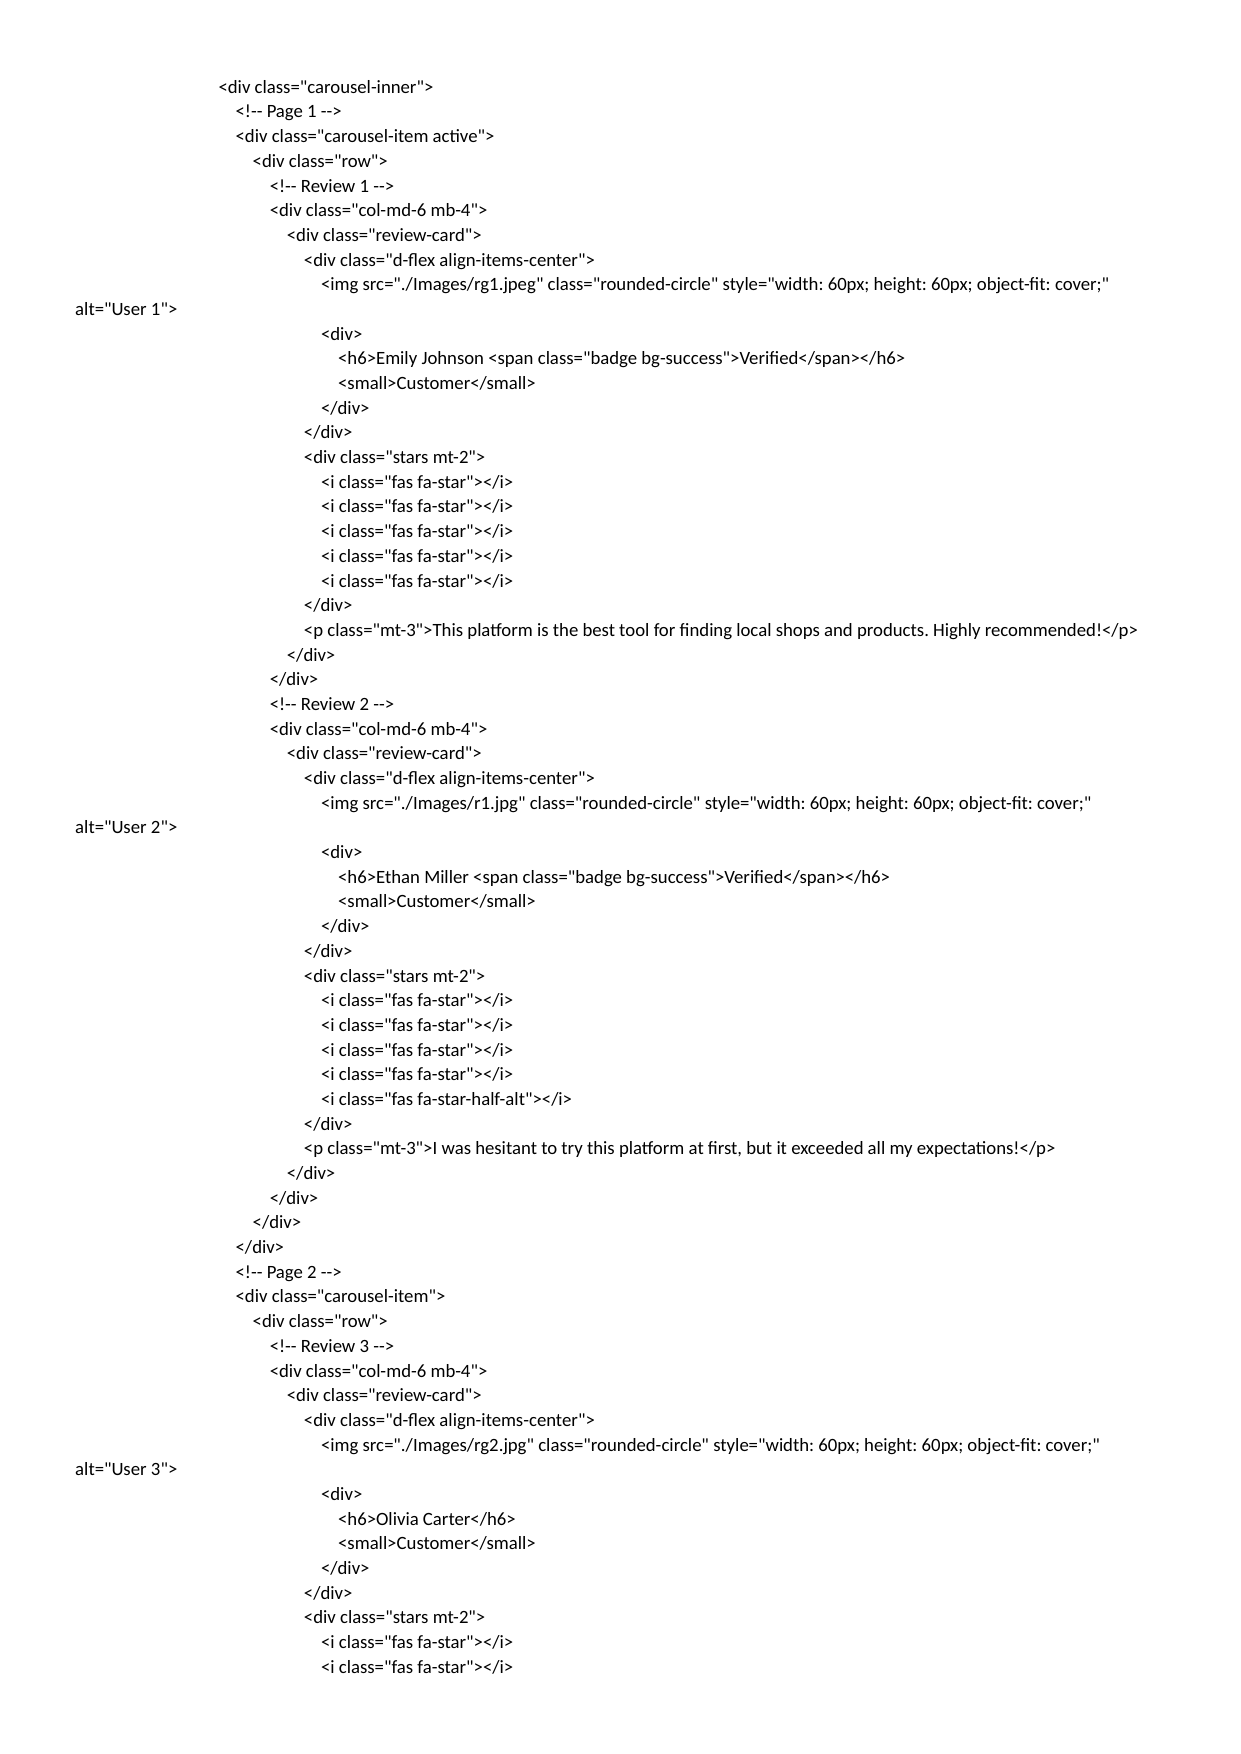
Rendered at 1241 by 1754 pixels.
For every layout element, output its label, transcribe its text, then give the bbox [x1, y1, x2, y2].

text </div> [75, 1112, 1165, 1135]
text <i class="fas fa-star"></i> [75, 1062, 1165, 1085]
text <div class="row"> [75, 149, 1165, 172]
text <small>Customer</small> [75, 371, 1165, 394]
text <div> [75, 1482, 1165, 1505]
text </div> [75, 1581, 1165, 1604]
text <!-- Review 1 --> [75, 174, 1165, 197]
text <div class="carousel-item"> [75, 1285, 1165, 1308]
text <p class="mt-3">This platform is the best tool for finding local shops and products. Highly recommended!</p> [75, 618, 1165, 641]
text <p class="mt-3">I was hesitant to try this platform at first, but it exceeded all my expectations!</p> [75, 1137, 1165, 1159]
text </div> [75, 643, 1165, 666]
text <h6>Emily Johnson <span class="badge bg-success">Verified</span></h6> [75, 347, 1165, 369]
text <div class="col-md-6 mb-4"> [75, 1359, 1165, 1382]
text <img src="./Images/rg2.jpg" class="rounded-circle" style="width: 60px; height: 60px; object-fit: cover;" alt="User 3"> [75, 1433, 1165, 1480]
text <div> [75, 322, 1165, 345]
text </div> [75, 914, 1165, 937]
text <i class="fas fa-star"></i> [75, 495, 1165, 518]
text <i class="fas fa-star"></i> [75, 569, 1165, 592]
text </div> [75, 421, 1165, 443]
text <div class="review-card"> [75, 1383, 1165, 1406]
text </div> [75, 1186, 1165, 1209]
text </div> [75, 1556, 1165, 1579]
text </div> [75, 939, 1165, 962]
text <small>Customer</small> [75, 1532, 1165, 1554]
text </div> [75, 396, 1165, 419]
text </div> [75, 1211, 1165, 1233]
text <div class="d-flex align-items-center"> [75, 1408, 1165, 1431]
text <div class="stars mt-2"> [75, 445, 1165, 468]
text <div class="col-md-6 mb-4"> [75, 198, 1165, 221]
text <img src="./Images/rg1.jpeg" class="rounded-circle" style="width: 60px; height: 60px; object-fit: cover;" alt="User 1"> [75, 272, 1165, 320]
text <i class="fas fa-star"></i> [75, 1038, 1165, 1061]
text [75, 1630, 1165, 1653]
text <div class="d-flex align-items-center"> [75, 766, 1165, 789]
text <!-- Review 2 --> [75, 692, 1165, 715]
text </div> [75, 593, 1165, 616]
text <div class="col-md-6 mb-4"> [75, 717, 1165, 740]
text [75, 1655, 1165, 1678]
text <div> [75, 840, 1165, 863]
text <!-- Page 2 --> [75, 1260, 1165, 1283]
text <i class="fas fa-star"></i> [75, 1013, 1165, 1036]
text <div class="stars mt-2"> [75, 1606, 1165, 1628]
text <h6>Olivia Carter</h6> [75, 1507, 1165, 1530]
text </div> [75, 1161, 1165, 1184]
text <div class="carousel-inner"> [75, 75, 1165, 98]
text <i class="fas fa-star"></i> [75, 544, 1165, 567]
text <div class="stars mt-2"> [75, 964, 1165, 987]
text <div class="d-flex align-items-center"> [75, 248, 1165, 271]
text <small>Customer</small> [75, 890, 1165, 913]
text </div> [75, 1235, 1165, 1258]
text </div> [75, 667, 1165, 690]
text <div class="carousel-item active"> [75, 124, 1165, 147]
text <i class="fas fa-star"></i> [75, 988, 1165, 1011]
text <img src="./Images/r1.jpg" class="rounded-circle" style="width: 60px; height: 60px; object-fit: cover;" alt="User 2"> [75, 791, 1165, 838]
text <i class="fas fa-star-half-alt"></i> [75, 1087, 1165, 1110]
text <i class="fas fa-star"></i> [75, 470, 1165, 493]
text <i class="fas fa-star"></i> [75, 519, 1165, 542]
text <h6>Ethan Miller <span class="badge bg-success">Verified</span></h6> [75, 865, 1165, 888]
text <!-- Page 1 --> [75, 100, 1165, 123]
text <div class="row"> [75, 1309, 1165, 1332]
text <div class="review-card"> [75, 742, 1165, 764]
text <div class="review-card"> [75, 223, 1165, 246]
text <!-- Review 3 --> [75, 1334, 1165, 1357]
